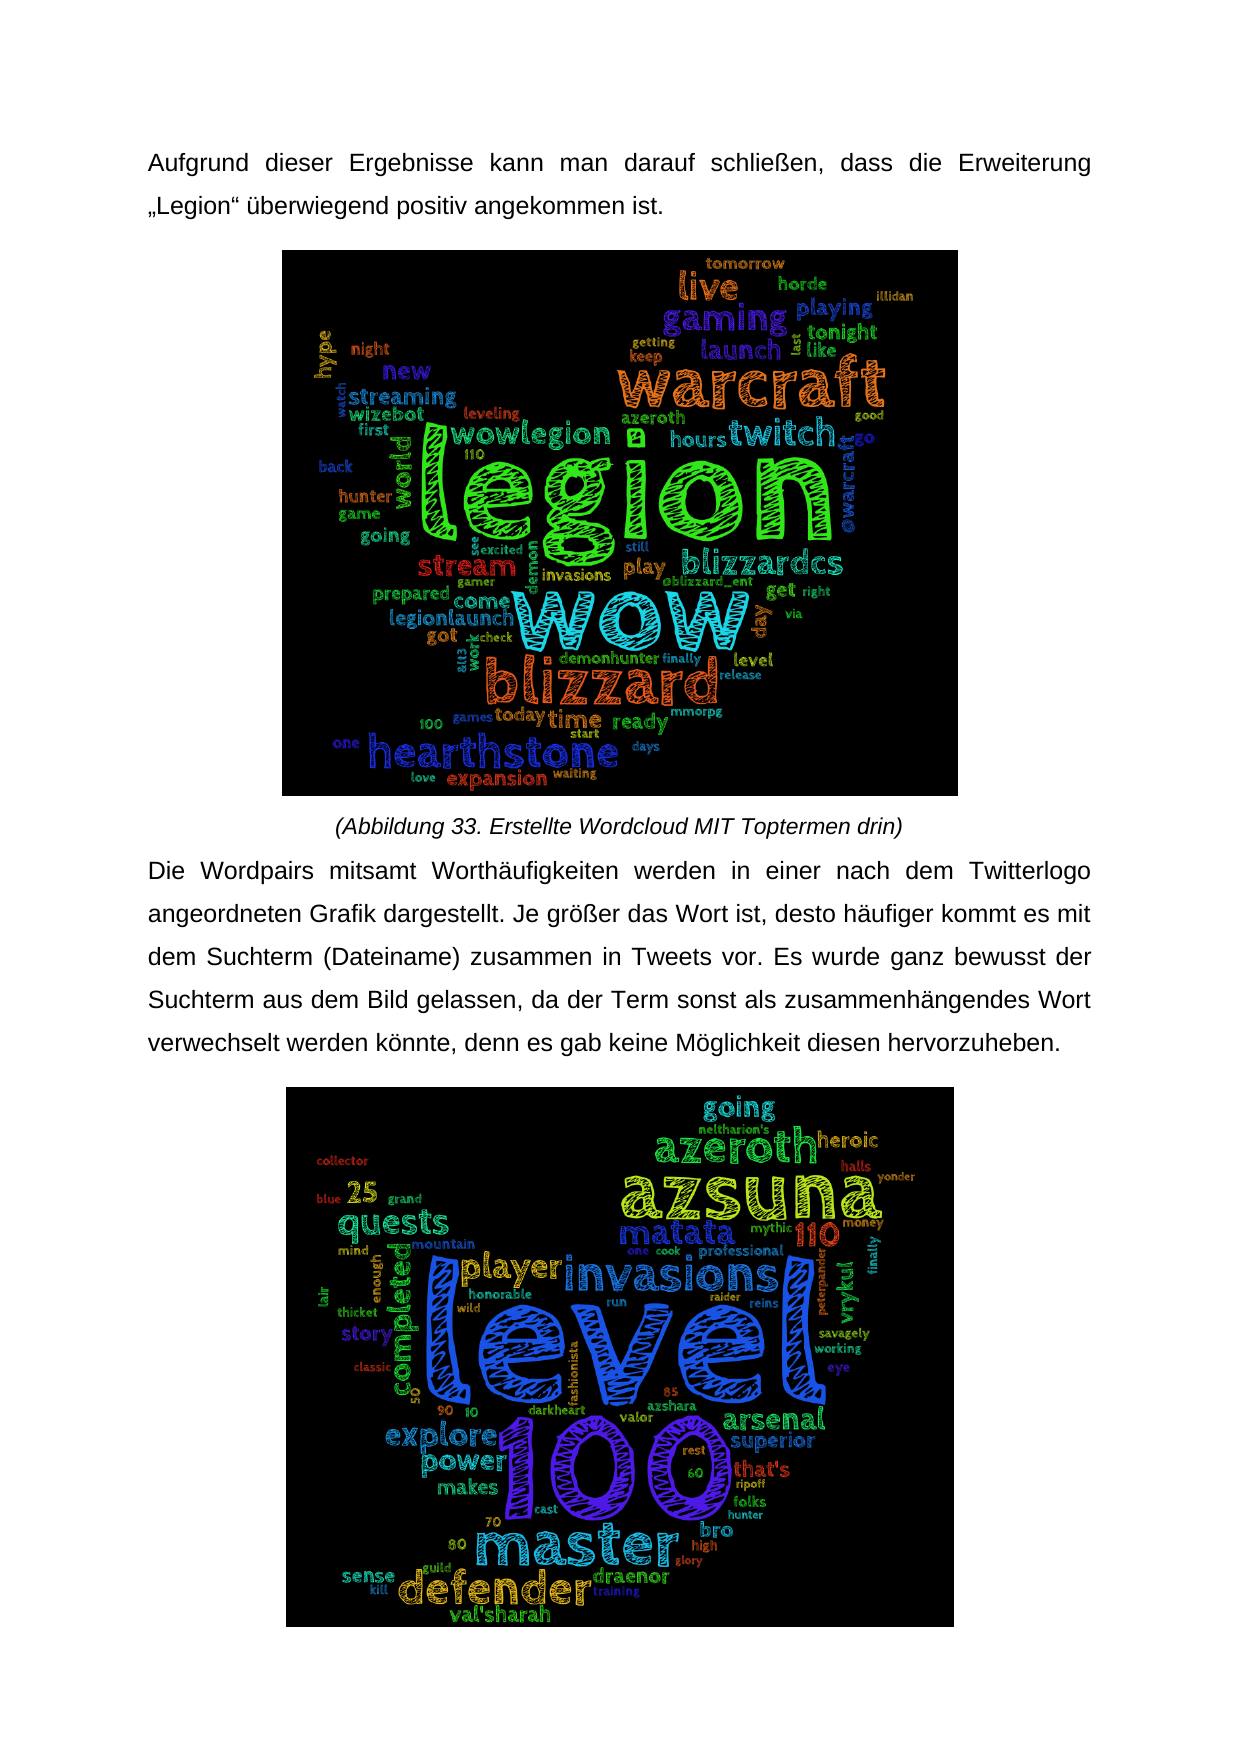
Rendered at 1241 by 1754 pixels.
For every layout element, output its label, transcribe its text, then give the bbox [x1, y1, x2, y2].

picture [282, 250, 958, 796]
text (Abbildung 33. Erstellte Wordcloud MIT Toptermen drin) [148, 813, 1093, 839]
text Aufgrund dieser Ergebnisse kann man darauf schließen, dass die Erweiterung „Legion“ überwiegend positiv angekommen ist. [148, 148, 1093, 219]
picture [286, 1087, 954, 1627]
text Die Wordpairs mitsamt Worthäufigkeiten werden in einer nach dem Twitterlogo angeordneten Grafik dargestellt. Je größer das Wort ist, desto häufiger kommt es mit dem Suchterm (Dateiname) zusammen in Tweets vor. Es wurde ganz bewusst der Suchterm aus dem Bild gelassen, da der Term sonst als zusammenhängendes Wort verwechselt werden könnte, denn es gab keine Möglichkeit diesen hervorzuheben. [148, 856, 1093, 1057]
